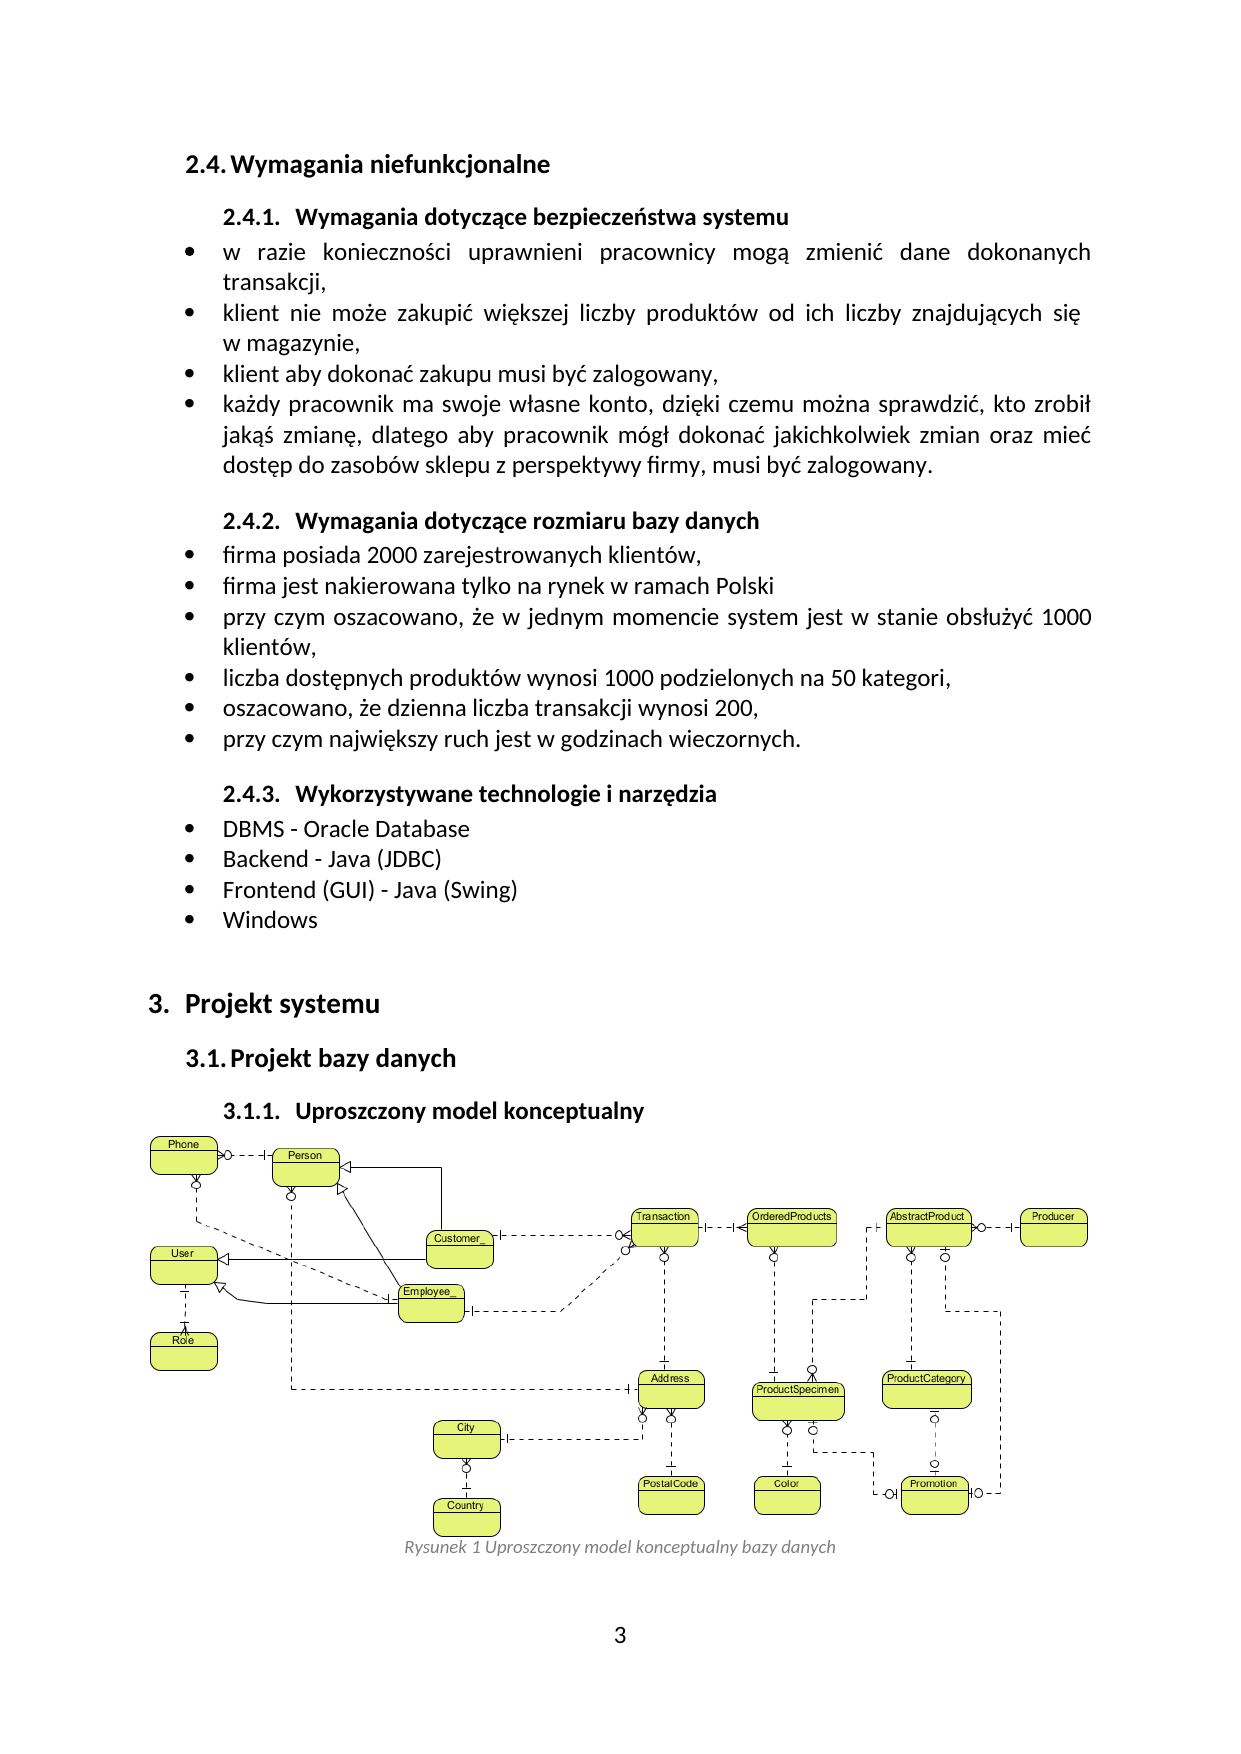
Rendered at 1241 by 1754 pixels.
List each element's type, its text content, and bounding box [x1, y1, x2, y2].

subtitle Wykorzystywane technologie i narzędzia [223, 778, 1093, 809]
list firma jest nakierowana tylko na rynek w ramach Polski [185, 570, 1093, 601]
list Backend - Java (JDBC) [185, 843, 1093, 874]
subtitle Projekt systemu [148, 985, 1093, 1020]
subtitle Projekt bazy danych [185, 1041, 1093, 1074]
subtitle Wymagania niefunkcjonalne [185, 148, 1093, 181]
list Frontend (GUI) - Java (Swing) [185, 874, 1093, 904]
list klient aby dokonać zakupu musi być zalogowany, [185, 358, 1093, 388]
list w razie konieczności uprawnieni pracownicy mogą zmienić dane dokonanych transakcji, [185, 236, 1093, 297]
subtitle Wymagania dotyczące rozmiaru bazy danych [223, 505, 1093, 536]
list przy czym oszacowano, że w jednym momencie system jest w stanie obsłużyć 1000 klientów, [185, 601, 1093, 662]
subtitle Wymagania dotyczące bezpieczeństwa systemu [223, 201, 1093, 232]
list liczba dostępnych produktów wynosi 1000 podzielonych na 50 kategori, [185, 662, 1093, 692]
list klient nie może zakupić większej liczby produktów od ich liczby znajdujących się w magazynie, [185, 297, 1093, 358]
list przy czym największy ruch jest w godzinach wieczornych. [185, 723, 1093, 753]
picture [147, 1129, 1093, 1540]
subtitle Uproszczony model konceptualny [223, 1095, 1093, 1126]
text Rysunek 1 Uproszczony model konceptualny bazy danych [148, 1536, 1093, 1559]
list oszacowano, że dzienna liczba transakcji wynosi 200, [185, 692, 1093, 723]
list Windows [185, 904, 1093, 935]
list każdy pracownik ma swoje własne konto, dzięki czemu można sprawdzić, kto zrobił jakąś zmianę, dlatego aby pracownik mógł dokonać jakichkolwiek zmian oraz mieć dostęp do zasobów sklepu z perspektywy firmy, musi być zalogowany. [185, 388, 1093, 480]
list firma posiada 2000 zarejestrowanych klientów, [185, 539, 1093, 570]
list DBMS - Oracle Database [185, 813, 1093, 843]
